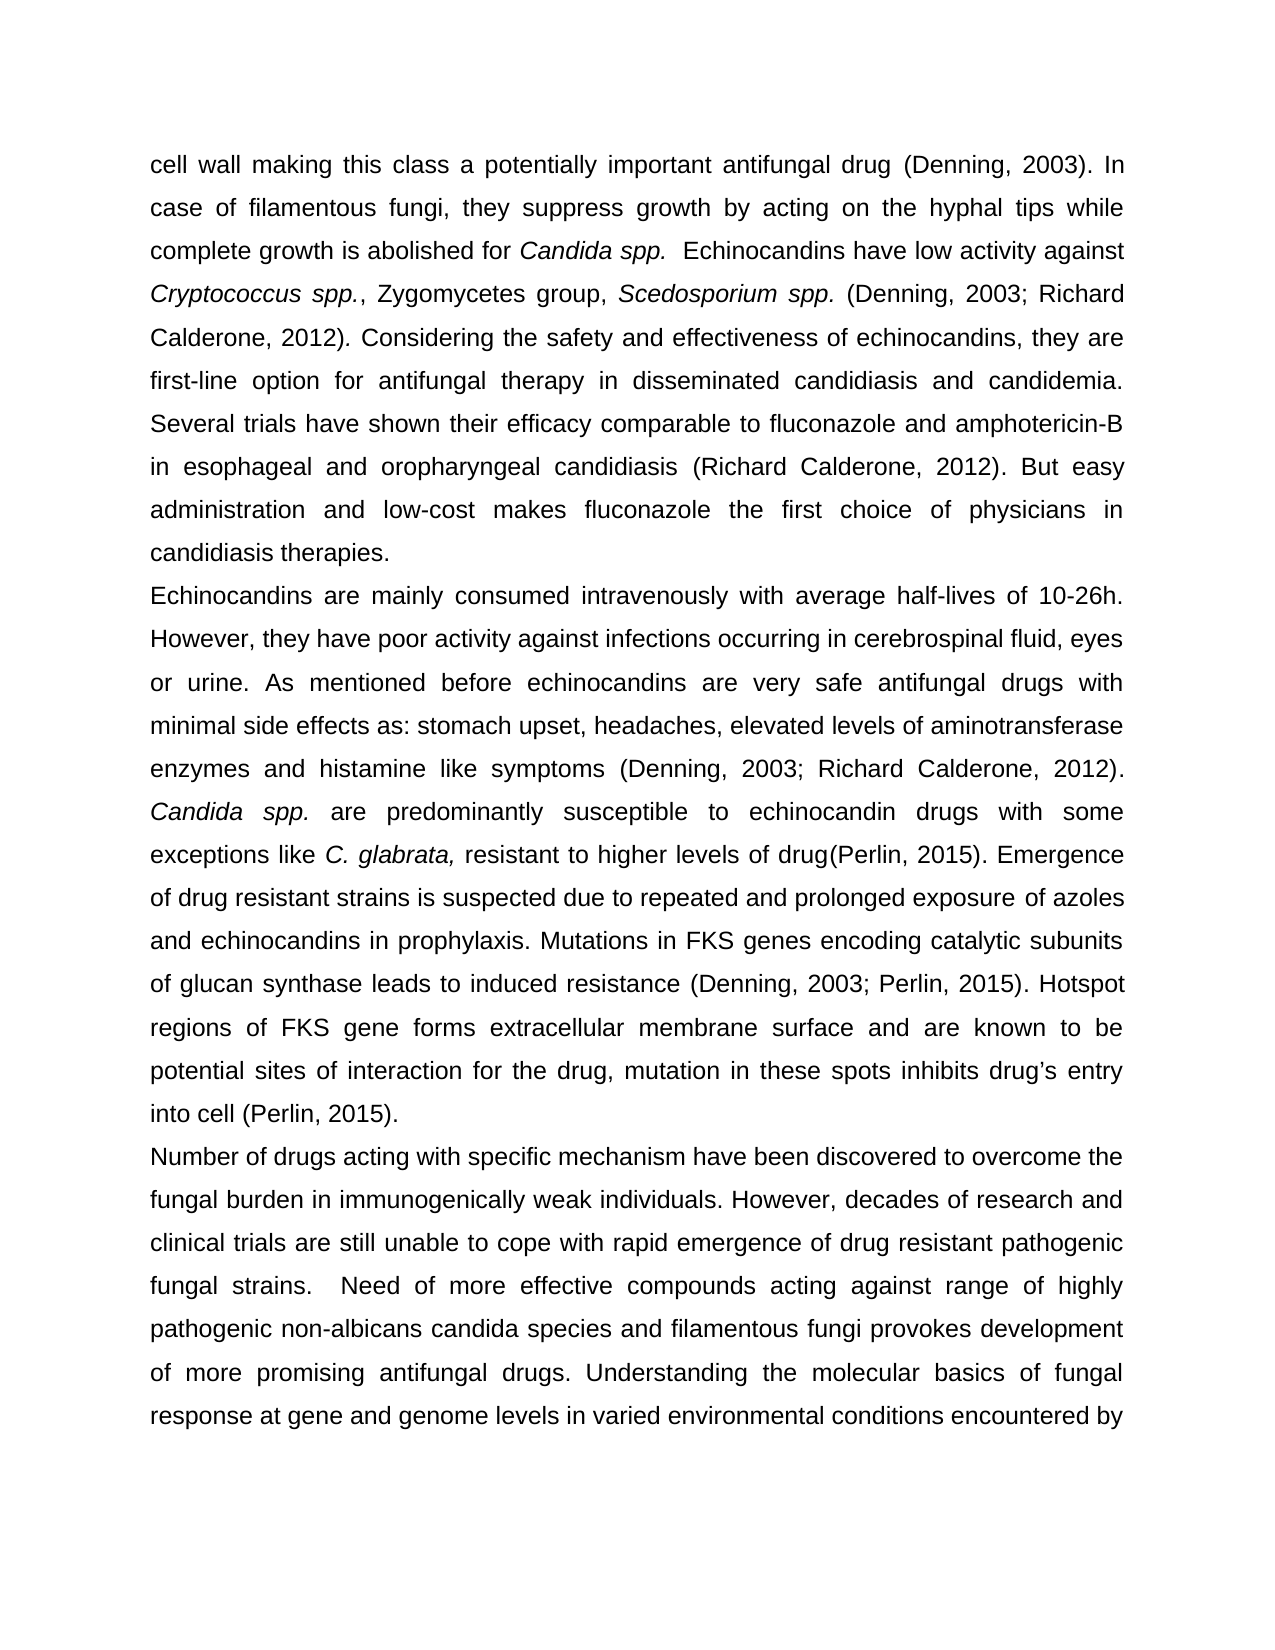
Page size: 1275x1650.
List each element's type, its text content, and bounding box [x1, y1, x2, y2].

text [150, 150, 1125, 567]
text Echinocandins are mainly consumed intravenously with average half-lives of 10-26h. However, they have poor activity against infections occurring in cerebrospinal fluid, eyes or urine. As mentioned before echinocandins are very safe antifungal drugs with minimal side effects as: stomach upset, headaches, elevated levels of aminotransferase enzymes and histamine like symptoms (Denning, 2003; Richard Calderone, 2012). Candida spp. are predominantly susceptible to echinocandin drugs with some exceptions like C. glabrata, resistant to higher levels of drug(Perlin, 2015). Emergence of drug resistant strains is suspected due to repeated and prolonged exposure of azoles and echinocandins in prophylaxis. Mutations in FKS genes encoding catalytic subunits of glucan synthase leads to induced resistance (Denning, 2003; Perlin, 2015). Hotspot regions of FKS gene forms extracellular membrane surface and are known to be potential sites of interaction for the drug, mutation in these spots inhibits drug’s entry into cell (Perlin, 2015). [150, 581, 1125, 1127]
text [150, 1142, 1125, 1429]
